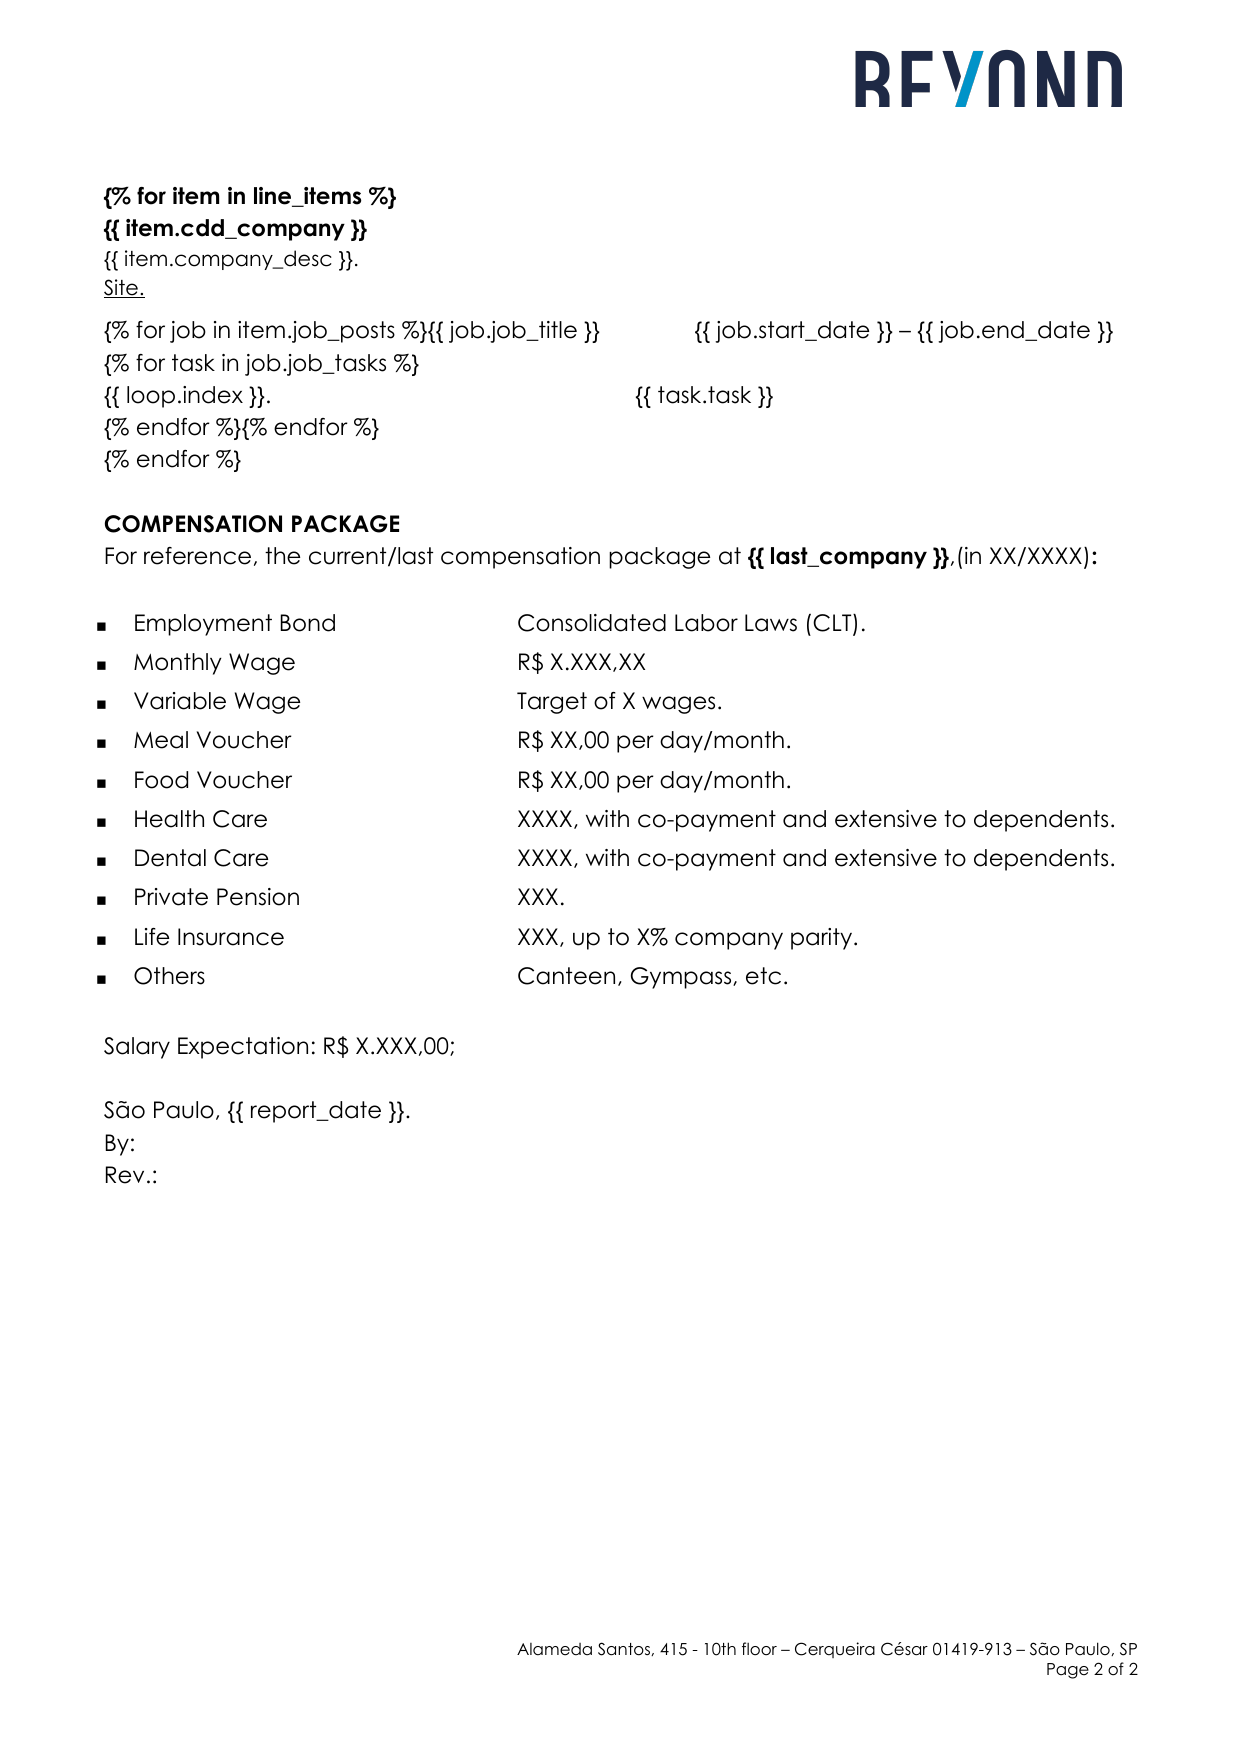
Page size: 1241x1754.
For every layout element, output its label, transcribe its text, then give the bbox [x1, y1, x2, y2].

text {% for job in item.job_posts %}{{ job.job_title }} {{ job.start_date }} – {{ job.end_date }} [103, 316, 1138, 344]
list Variable Wage Target of X wages. [96, 685, 1138, 719]
text Site. [103, 275, 1138, 300]
text For reference, the current/last compensation package at {{ last_company }},(in XX/XXXX): [103, 542, 1138, 570]
picture [849, 42, 1127, 107]
list {% for task in job.job_tasks %} [103, 348, 1138, 376]
text São Paulo, {{ report_date }}. [103, 1096, 1138, 1124]
text COMPENSATION PACKAGE [103, 509, 1138, 537]
text {% for item in line_items %} [103, 107, 1138, 209]
text By: [103, 1128, 1138, 1156]
text {% endfor %}{% endfor %} [103, 412, 1138, 441]
text {% endfor %} [103, 445, 1138, 473]
text Salary Expectation: R$ X.XXX,00; [103, 1031, 1138, 1059]
list Dental Care XXXX, with co-payment and extensive to dependents. [96, 842, 1138, 876]
text {{ item.cdd_company }} [103, 213, 1138, 241]
list Monthly Wage R$ X.XXX,XX [96, 646, 1138, 680]
text {{ loop.index }}. {{ task.task }} [103, 380, 1138, 408]
list Private Pension XXX. [96, 881, 1138, 915]
list Others Canteen, Gympass, etc. [96, 960, 1138, 994]
list Meal Voucher R$ XX,00 per day/month. [96, 724, 1138, 758]
list Food Voucher R$ XX,00 per day/month. [96, 763, 1138, 797]
text {{ item.company_desc }}. [103, 246, 1138, 271]
list Employment Bond Consolidated Labor Laws (CLT). [96, 606, 1138, 640]
list Life Insurance XXX, up to X% company parity. [96, 920, 1138, 954]
text Rev.: [103, 1160, 1138, 1188]
list Health Care XXXX, with co-payment and extensive to dependents. [96, 803, 1138, 837]
